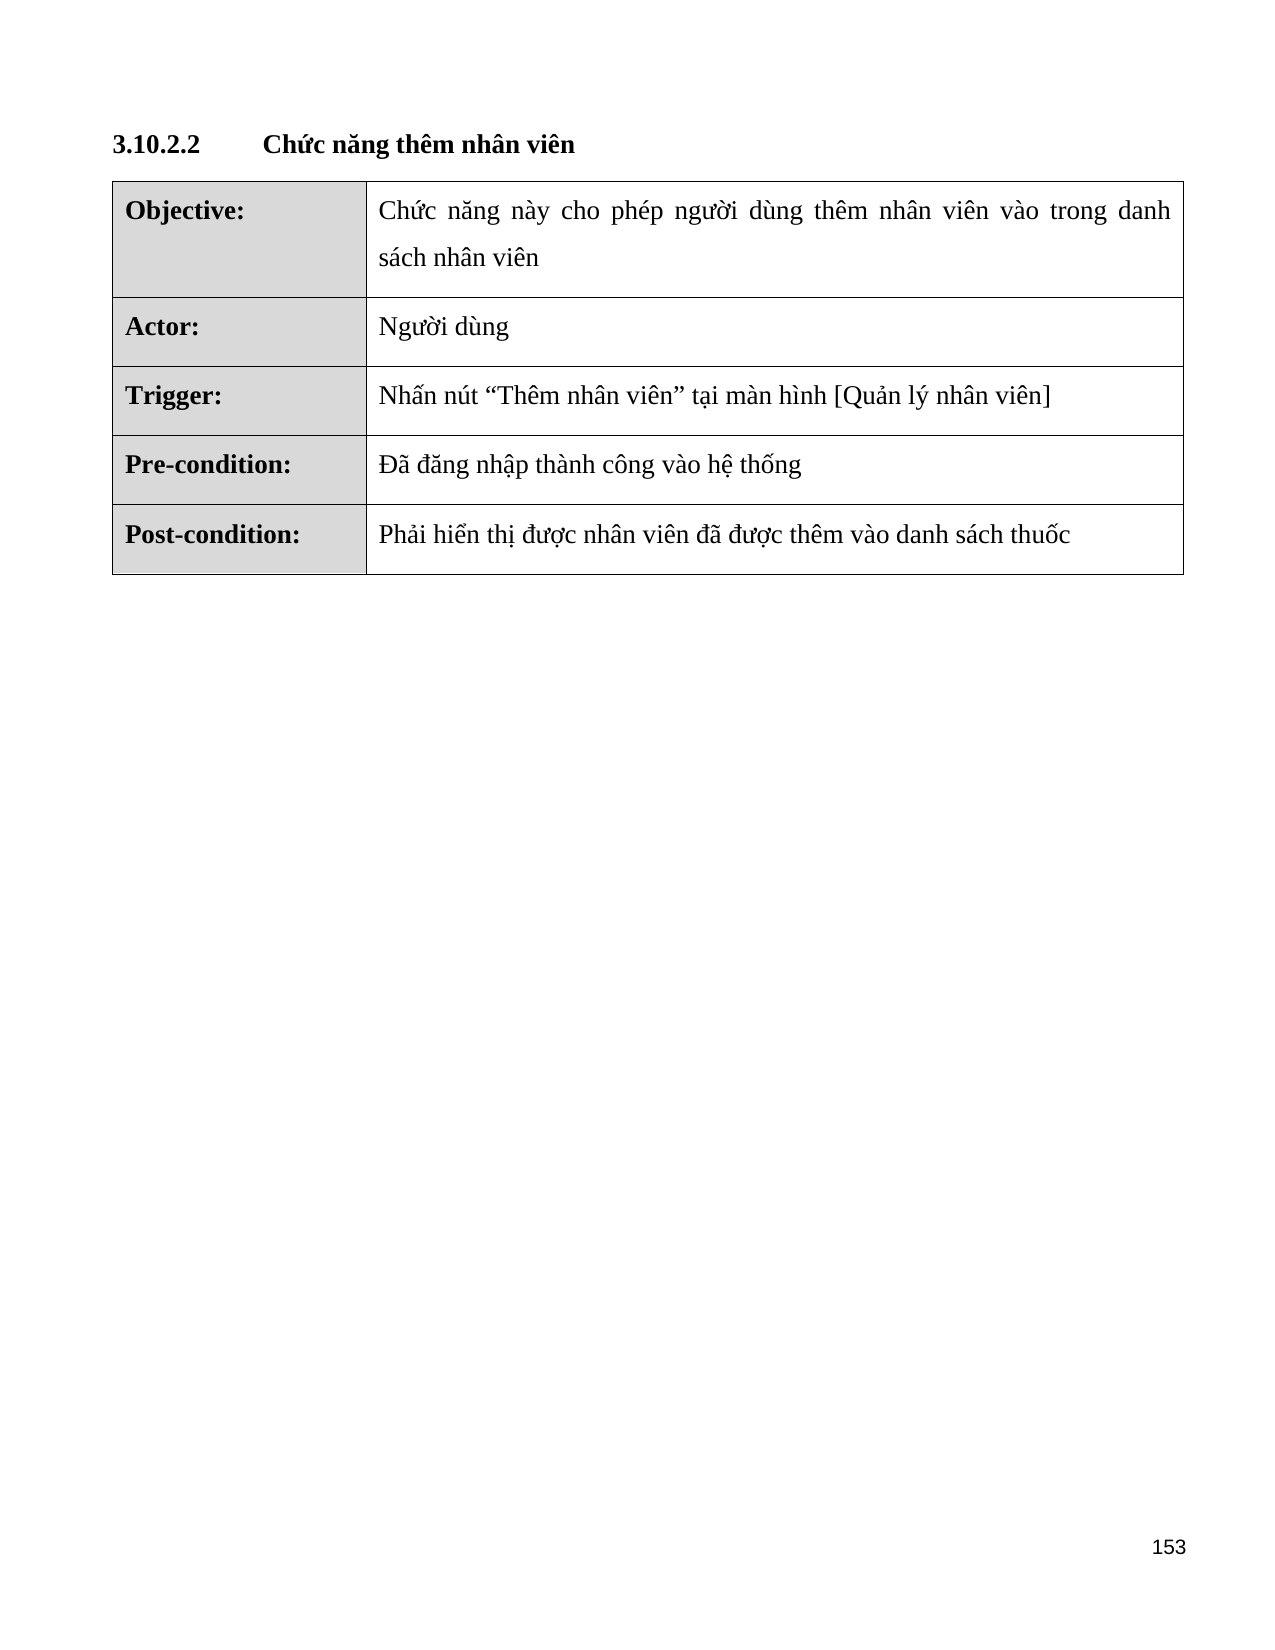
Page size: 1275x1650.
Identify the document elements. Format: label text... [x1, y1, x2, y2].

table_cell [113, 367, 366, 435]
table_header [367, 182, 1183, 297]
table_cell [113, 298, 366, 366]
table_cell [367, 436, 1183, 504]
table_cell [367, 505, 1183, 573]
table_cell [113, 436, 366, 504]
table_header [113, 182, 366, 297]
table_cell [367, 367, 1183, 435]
subtitle Chức năng thêm nhân viên [112, 128, 1186, 159]
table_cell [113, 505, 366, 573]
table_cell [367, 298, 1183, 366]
